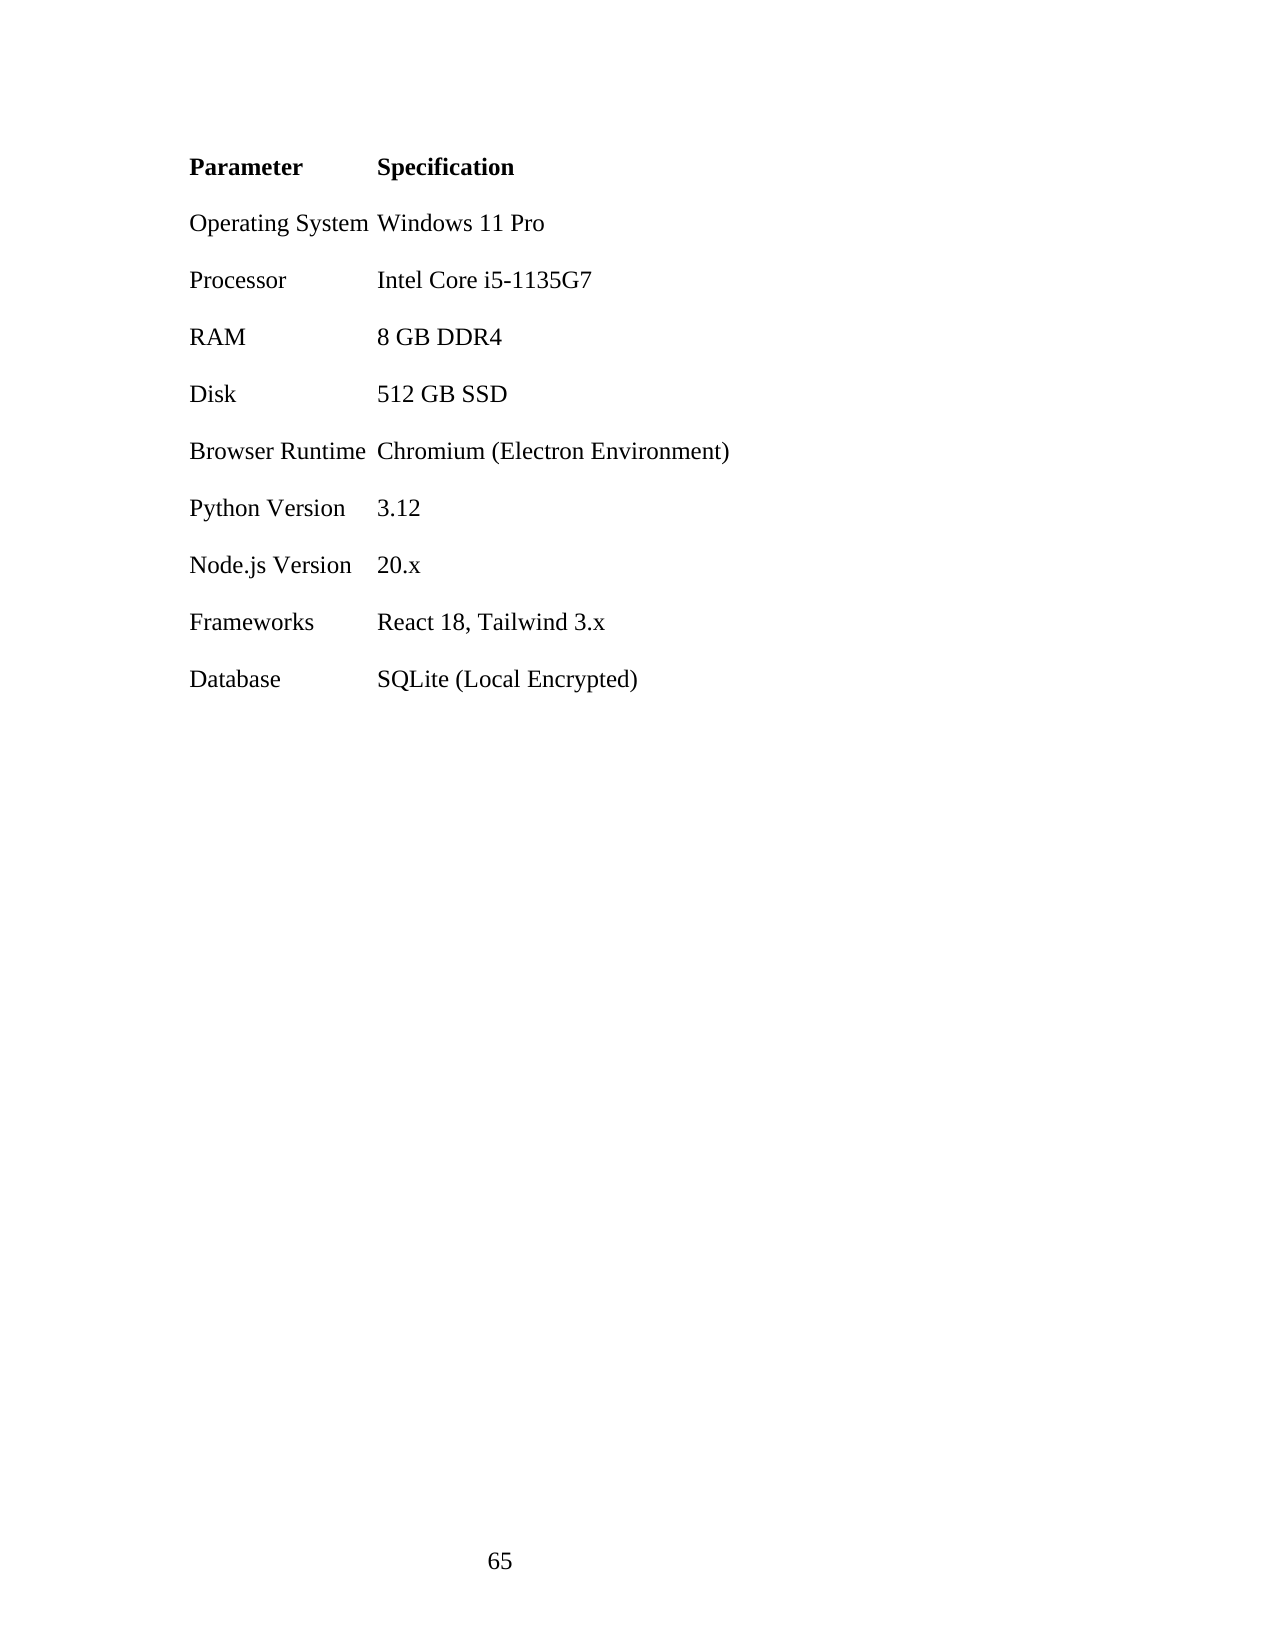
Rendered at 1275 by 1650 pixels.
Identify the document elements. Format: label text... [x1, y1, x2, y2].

table_cell Chromium (Electron Environment) [375, 435, 736, 492]
table_header Parameter [188, 150, 375, 207]
table_cell 512 GB SSD [375, 378, 736, 435]
table_cell React 18, Tailwind 3.x [375, 606, 736, 663]
table_cell SQLite (Local Encrypted) [375, 663, 736, 720]
table_header Specification [375, 150, 736, 207]
table_cell Processor [188, 264, 375, 321]
table_cell 8 GB DDR4 [375, 321, 736, 378]
table_cell Database [188, 663, 375, 720]
table_cell Windows 11 Pro [375, 207, 736, 264]
table_cell RAM [188, 321, 375, 378]
table_cell 20.x [375, 549, 736, 606]
table_cell Python Version [188, 492, 375, 549]
table_cell Frameworks [188, 606, 375, 663]
table_cell Node.js Version [188, 549, 375, 606]
table_cell Disk [188, 378, 375, 435]
table_cell 3.12 [375, 492, 736, 549]
table_cell Intel Core i5-1135G7 [375, 264, 736, 321]
table_cell Browser Runtime [188, 435, 375, 492]
table_cell Operating System [188, 207, 375, 264]
